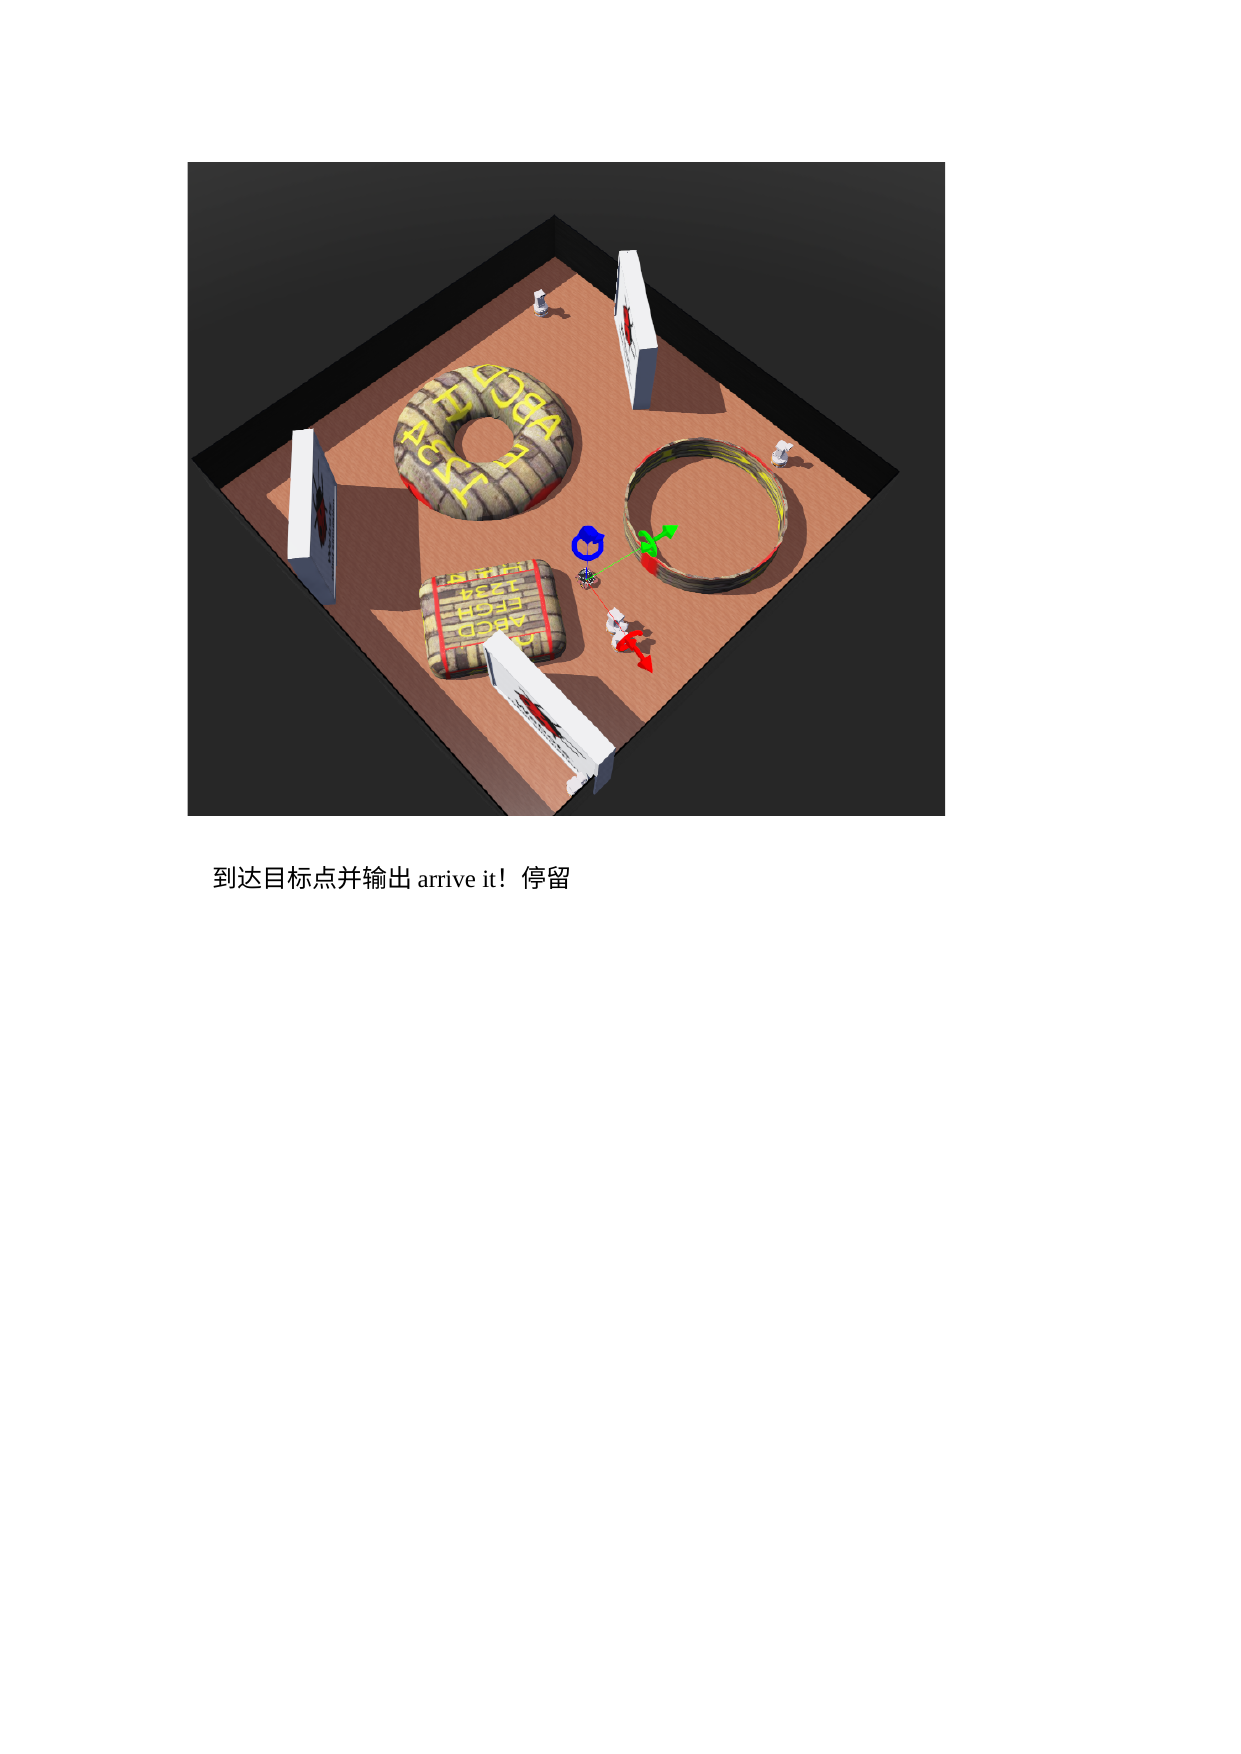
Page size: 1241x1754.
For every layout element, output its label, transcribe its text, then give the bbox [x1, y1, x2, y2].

text 到达目标点并输出arrive it！停留 [187, 844, 1053, 909]
picture [187, 162, 946, 816]
